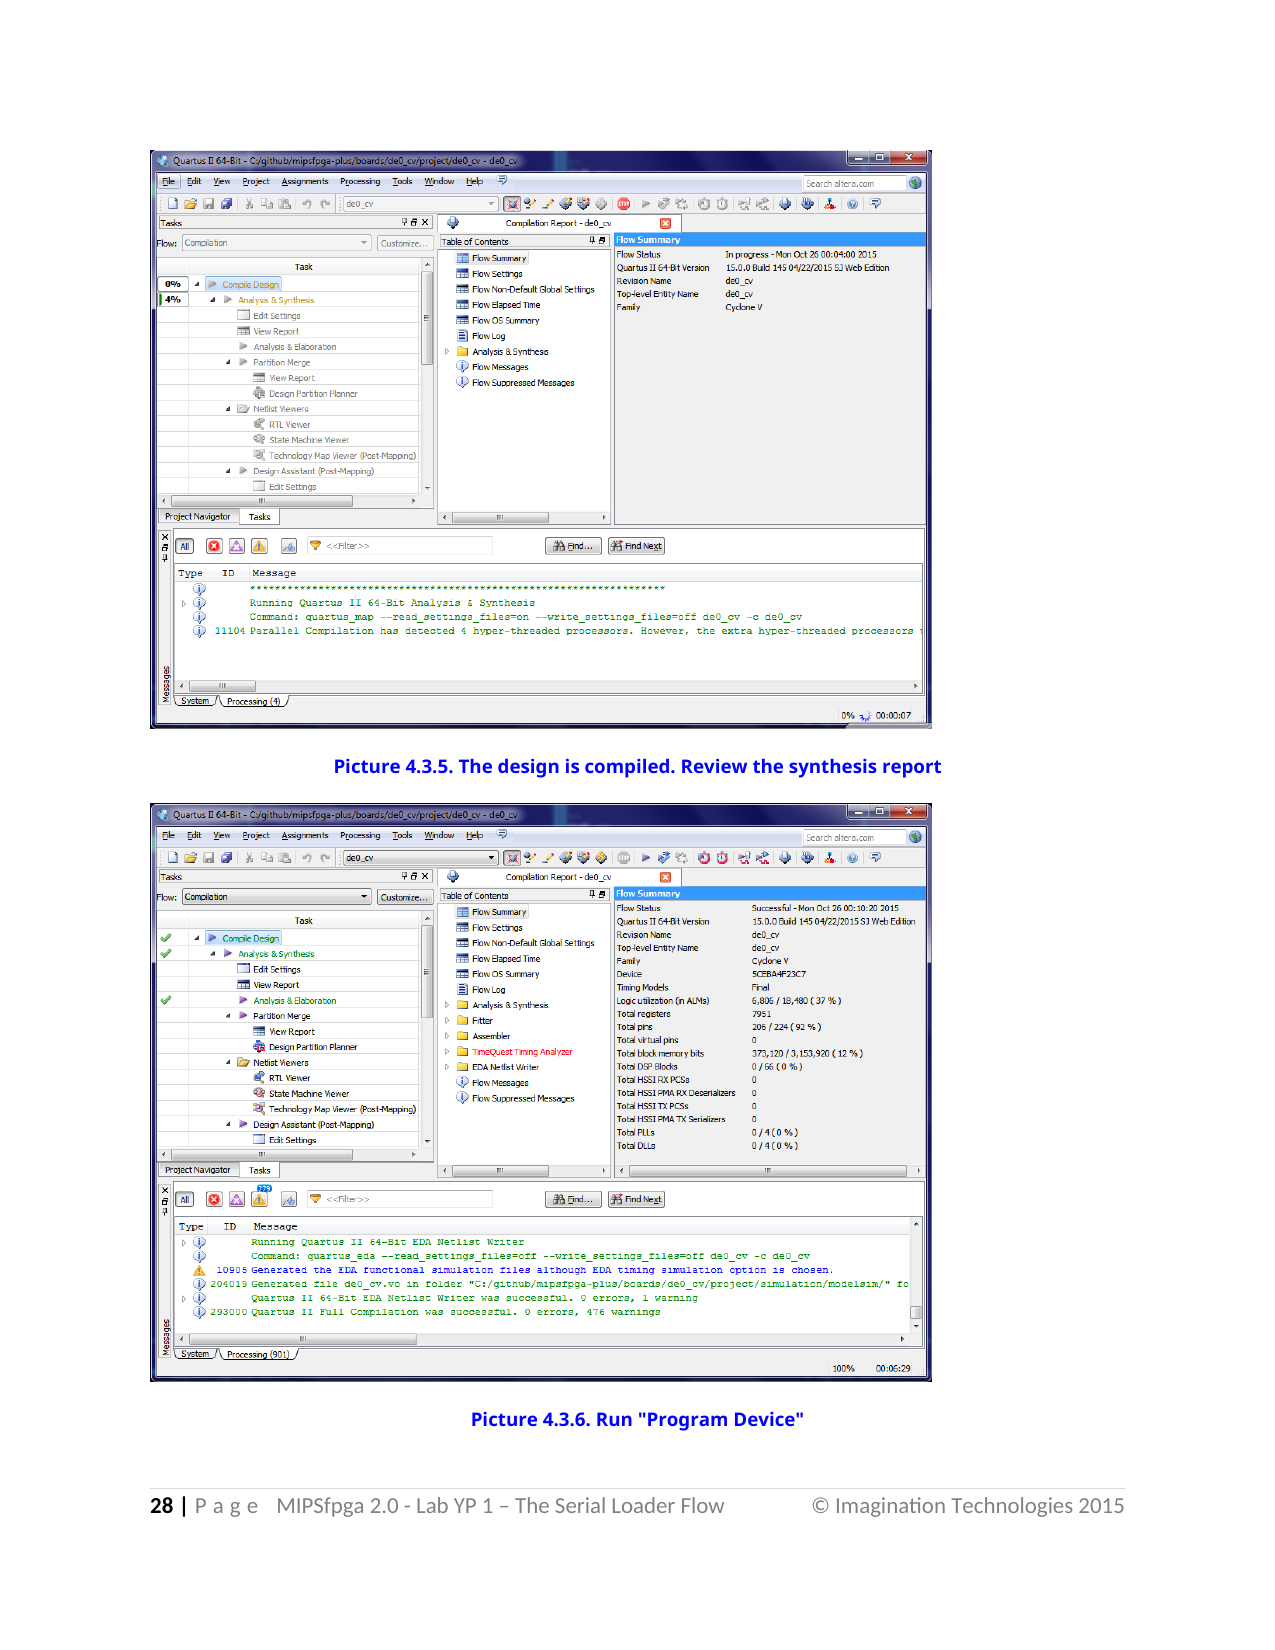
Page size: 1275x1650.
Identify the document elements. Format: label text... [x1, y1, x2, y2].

text Picture 4.3.5. The design is compiled. Review the synthesis report [150, 753, 1125, 779]
text Picture 4.3.6. Run "Program Device" [150, 1406, 1125, 1432]
picture [150, 803, 932, 1382]
picture [150, 150, 932, 729]
